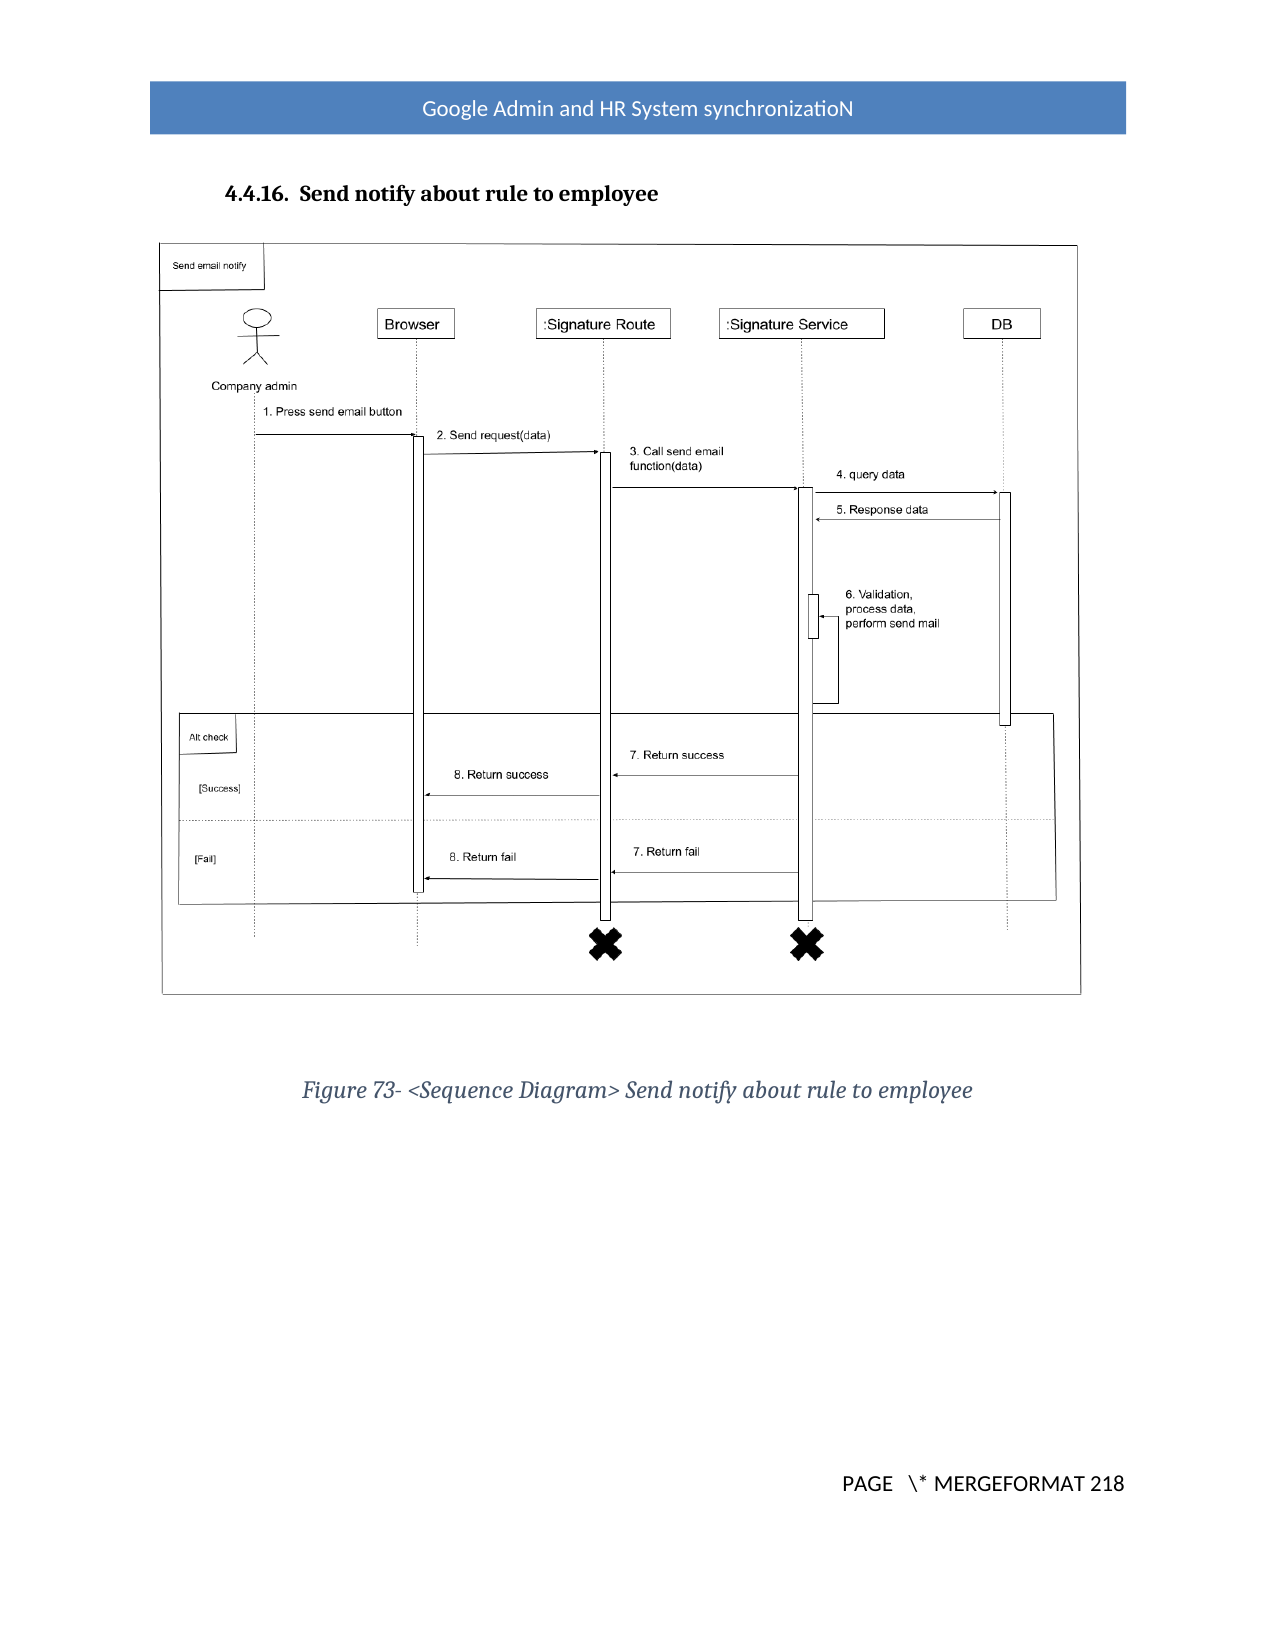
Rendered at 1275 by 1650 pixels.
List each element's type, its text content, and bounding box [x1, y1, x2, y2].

picture [150, 231, 1125, 1043]
subtitle Send notify about rule to employee [225, 181, 1125, 207]
text Figure 73- <Sequence Diagram> Send notify about rule to employee [150, 1076, 1125, 1105]
